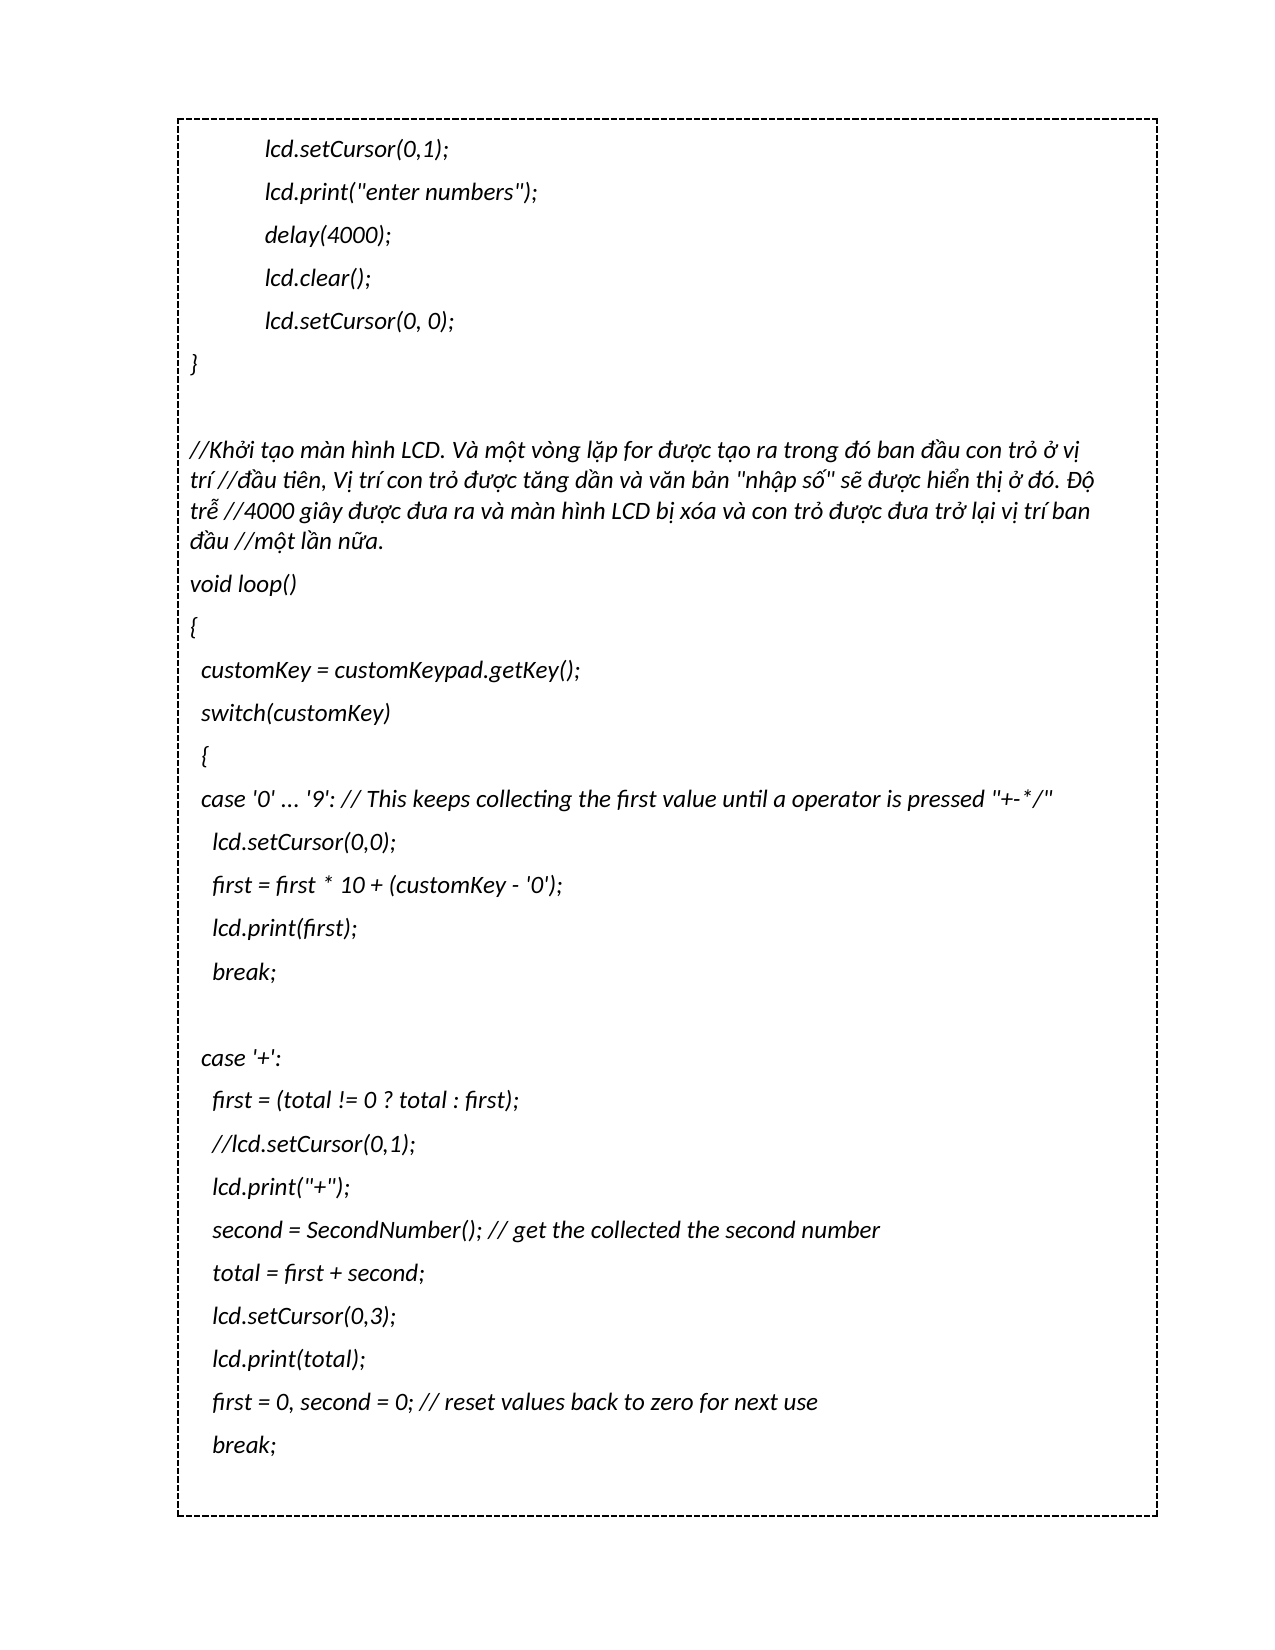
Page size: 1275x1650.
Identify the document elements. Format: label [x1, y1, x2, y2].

table_header [178, 118, 1157, 1515]
